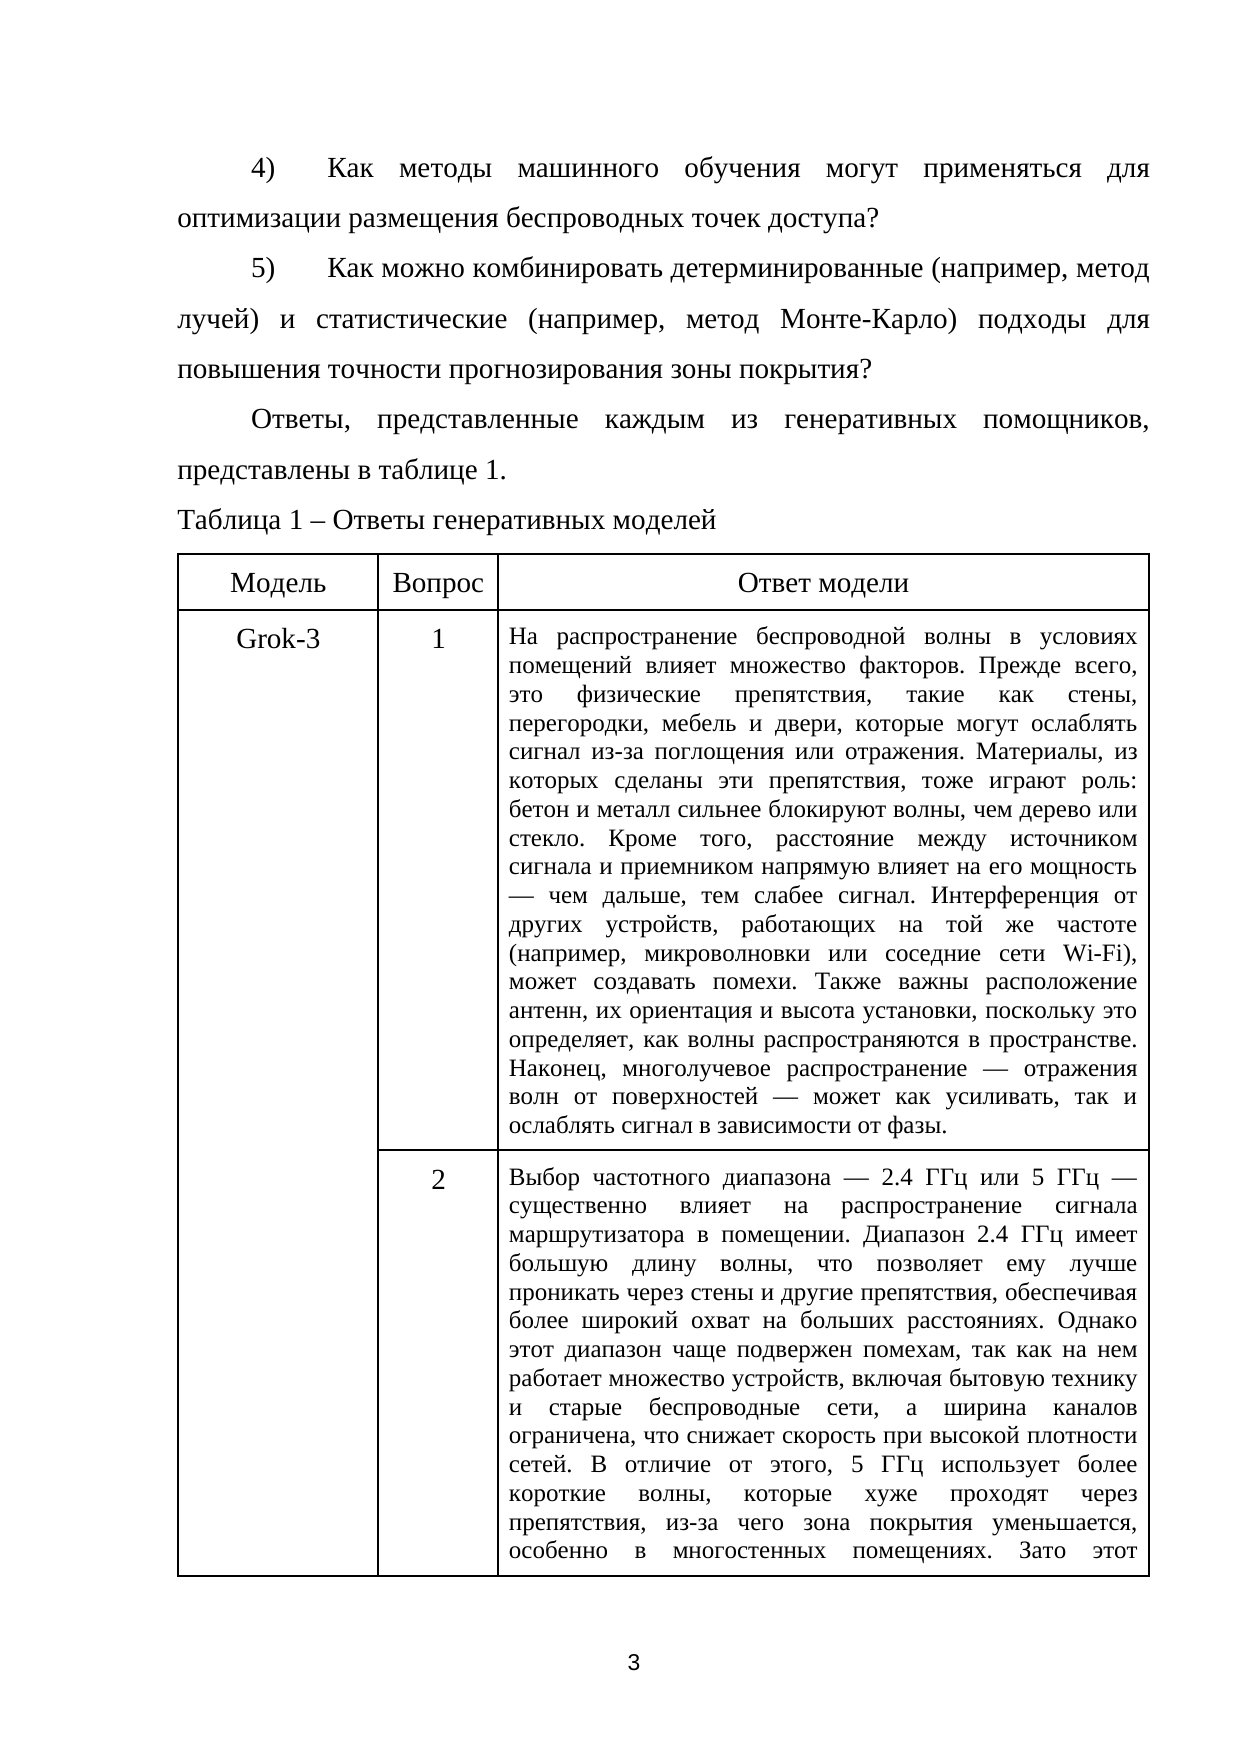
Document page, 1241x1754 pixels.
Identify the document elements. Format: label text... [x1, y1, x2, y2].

table_cell Grok-3 [179, 611, 377, 1575]
table_header Вопрос [379, 555, 497, 609]
text Таблица 1 – Ответы генеративных моделей [177, 502, 1151, 536]
list Как можно комбинировать детерминированные (например, метод лучей) и статистические (например, метод Монте-Карло) подходы для повышения точности прогнозирования зоны покрытия? [177, 251, 1151, 385]
text Ответы, представленные каждым из генеративных помощников, представлены в таблице 1. [177, 402, 1151, 485]
table_cell 1 [379, 611, 497, 1149]
table_cell 2 [379, 1151, 497, 1575]
list Как методы машинного обучения могут применяться для оптимизации размещения беспроводных точек доступа? [177, 150, 1151, 234]
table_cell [499, 1151, 1148, 1575]
table_header Ответ модели [499, 555, 1148, 609]
table_header Модель [179, 555, 377, 609]
table_cell На распространение беспроводной волны в условиях помещений влияет множество факторов. Прежде всего, это физические препятствия, такие как стены, перегородки, мебель и двери, которые могут ослаблять сигнал из-за поглощения или отражения. Материалы, из которых сделаны эти препятствия, тоже играют роль: бетон и металл сильнее блокируют волны, чем дерево или стекло. Кроме того, расстояние между источником сигнала и приемником напрямую влияет на его мощность — чем дальше, тем слабее сигнал. Интерференция от других устройств, работающих на той же частоте (например, микроволновки или соседние сети Wi-Fi), может создавать помехи. Также важны расположение антенн, их ориентация и высота установки, поскольку это определяет, как волны распространяются в пространстве. Наконец, многолучевое распространение — отражения волн от поверхностей — может как усиливать, так и ослаблять сигнал в зависимости от фазы. [499, 611, 1148, 1149]
